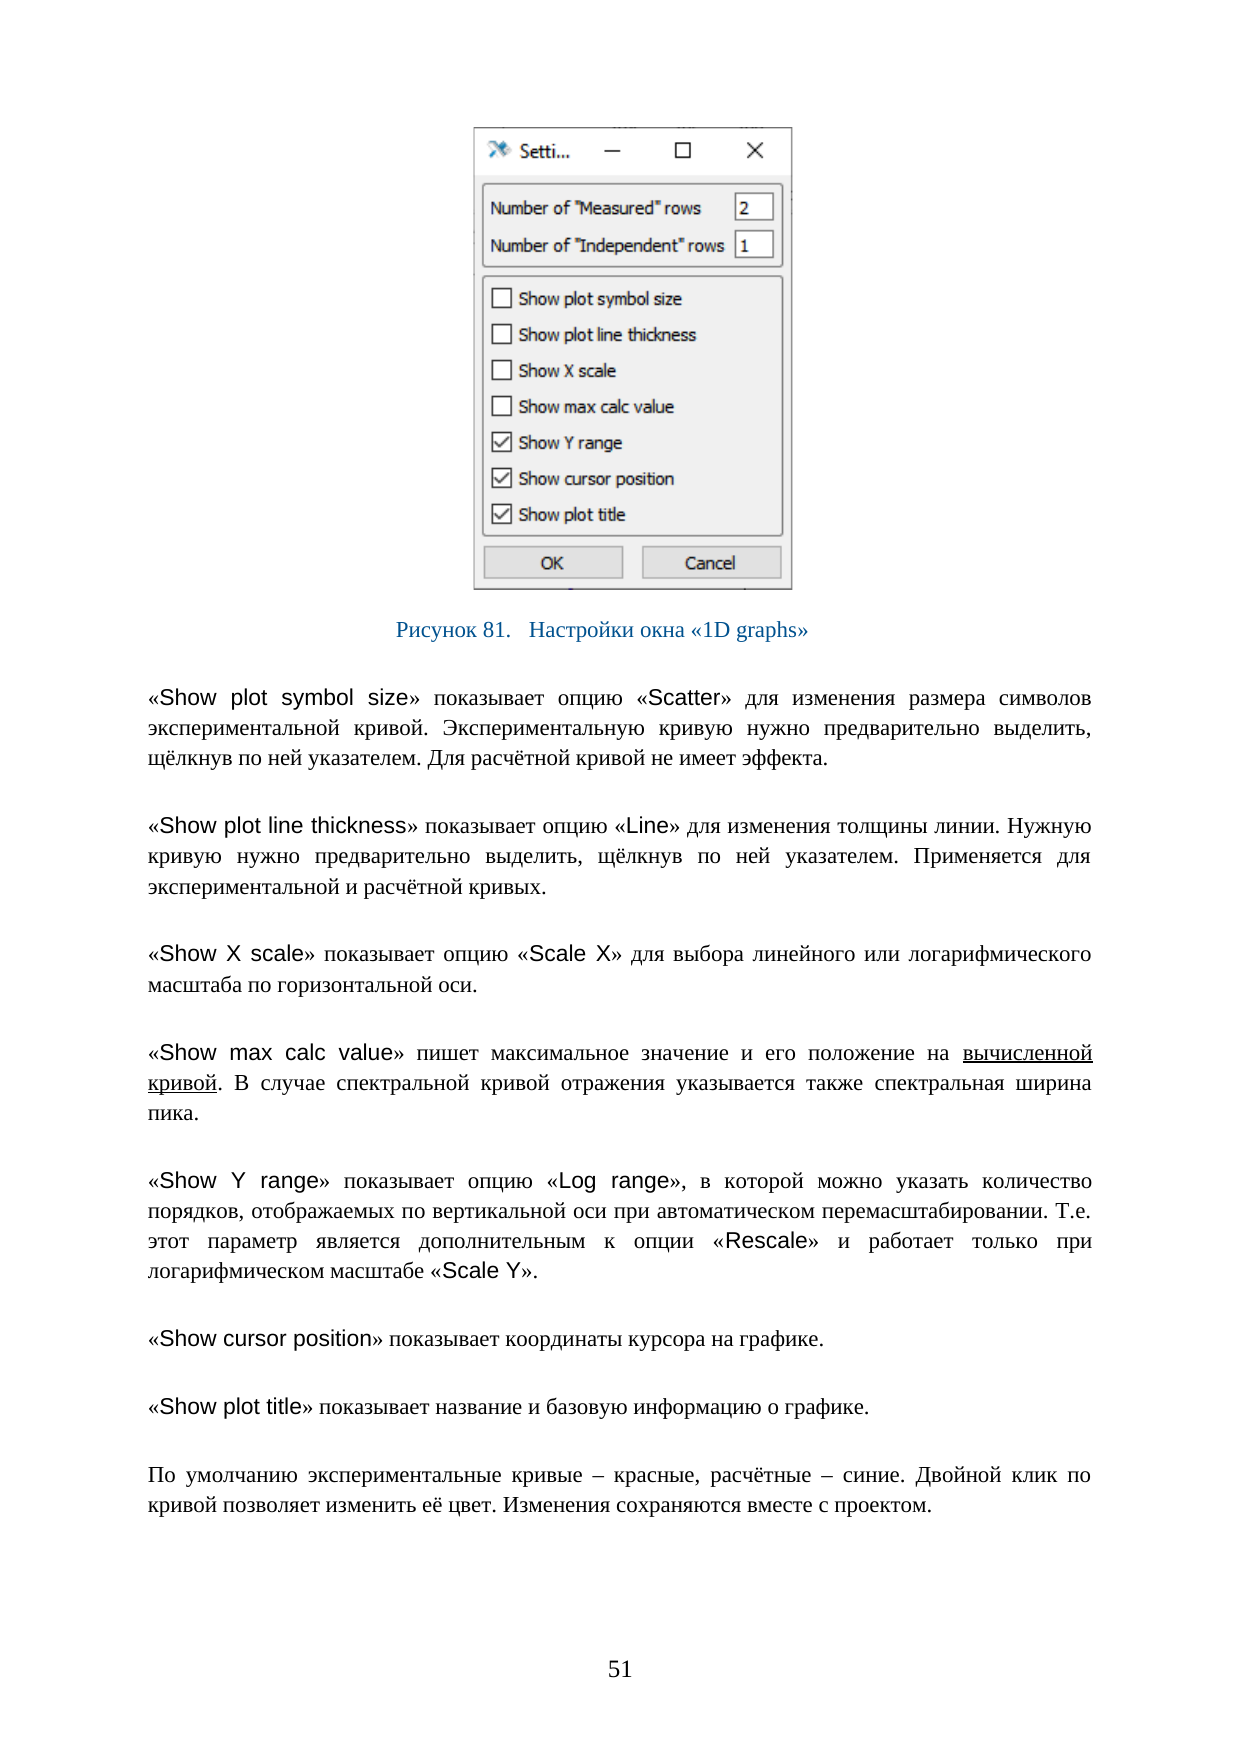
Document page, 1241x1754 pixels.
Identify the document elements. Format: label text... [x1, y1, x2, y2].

text «Show plot title» показывает название и базовую информацию о графике. [148, 1393, 1093, 1420]
picture [473, 127, 793, 590]
text «Show plot line thickness» показывает опцию «Line» для изменения толщины линии. Нужную кривую нужно предварительно выделить, щёлкнув по ней указателем. Применяется для экспериментальной и расчётной кривых. [148, 812, 1093, 899]
text «Show max calc value» пишет максимальное значение и его положение на вычисленной кривой. В случае спектральной кривой отражения указывается также спектральная ширина пика. [148, 1038, 1093, 1125]
text «Show cursor position» показывает координаты курсора на графике. [148, 1325, 1093, 1352]
text «Show plot symbol size» показывает опцию «Scatter» для изменения размера символов экспериментальной кривой. Экспериментальную кривую нужно предварительно выделить, щёлкнув по ней указателем. Для расчётной кривой не имеет эффекта. [148, 684, 1093, 771]
text По умолчанию экспериментальные кривые – красные, расчётные – синие. Двойной клик по кривой позволяет изменить её цвет. Изменения сохраняются вместе с проектом. [148, 1461, 1093, 1518]
text «Show X scale» показывает опцию «Scale X» для выбора линейного или логарифмического масштаба по горизонтальной оси. [148, 940, 1093, 997]
text «Show Y range» показывает опцию «Log range», в которой можно указать количество порядков, отображаемых по вертикальной оси при автоматическом перемасштабировании. Т.е. этот параметр является дополнительным к опции «Rescale» и работает только при логарифмическом масштабе «Scale Y». [148, 1167, 1093, 1284]
